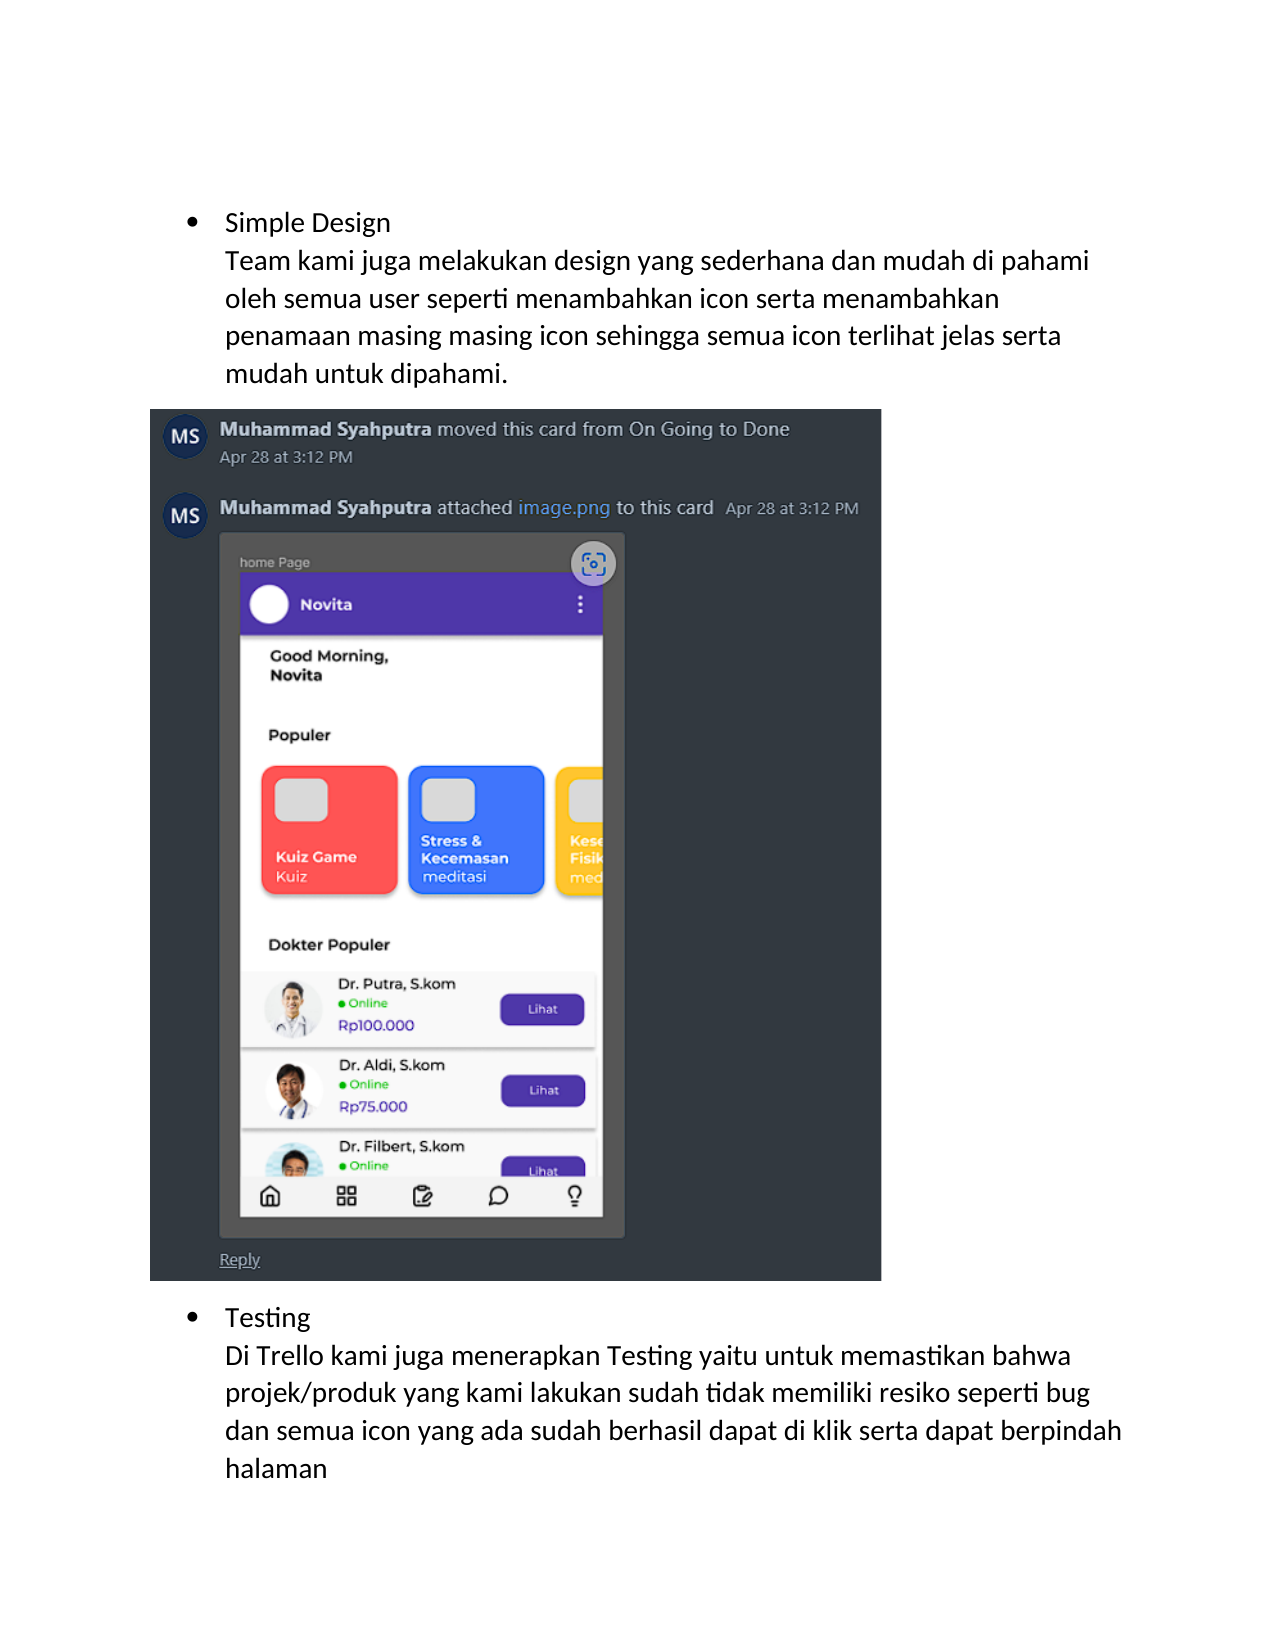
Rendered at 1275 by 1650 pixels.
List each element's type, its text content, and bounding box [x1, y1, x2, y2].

list Di Trello kami juga menerapkan Testing yaitu untuk memastikan bahwa projek/produk yang kami lakukan sudah tidak memiliki resiko seperti bug dan semua icon yang ada sudah berhasil dapat di klik serta dapat berpindah halaman [225, 1337, 1125, 1485]
list Simple Design [187, 204, 1125, 240]
list Team kami juga melakukan design yang sederhana dan mudah di pahami oleh semua user seperti menambahkan icon serta menambahkan penamaan masing masing icon sehingga semua icon terlihat jelas serta mudah untuk dipahami. [225, 242, 1125, 391]
picture [150, 409, 882, 1281]
list Testing [187, 1299, 1125, 1334]
